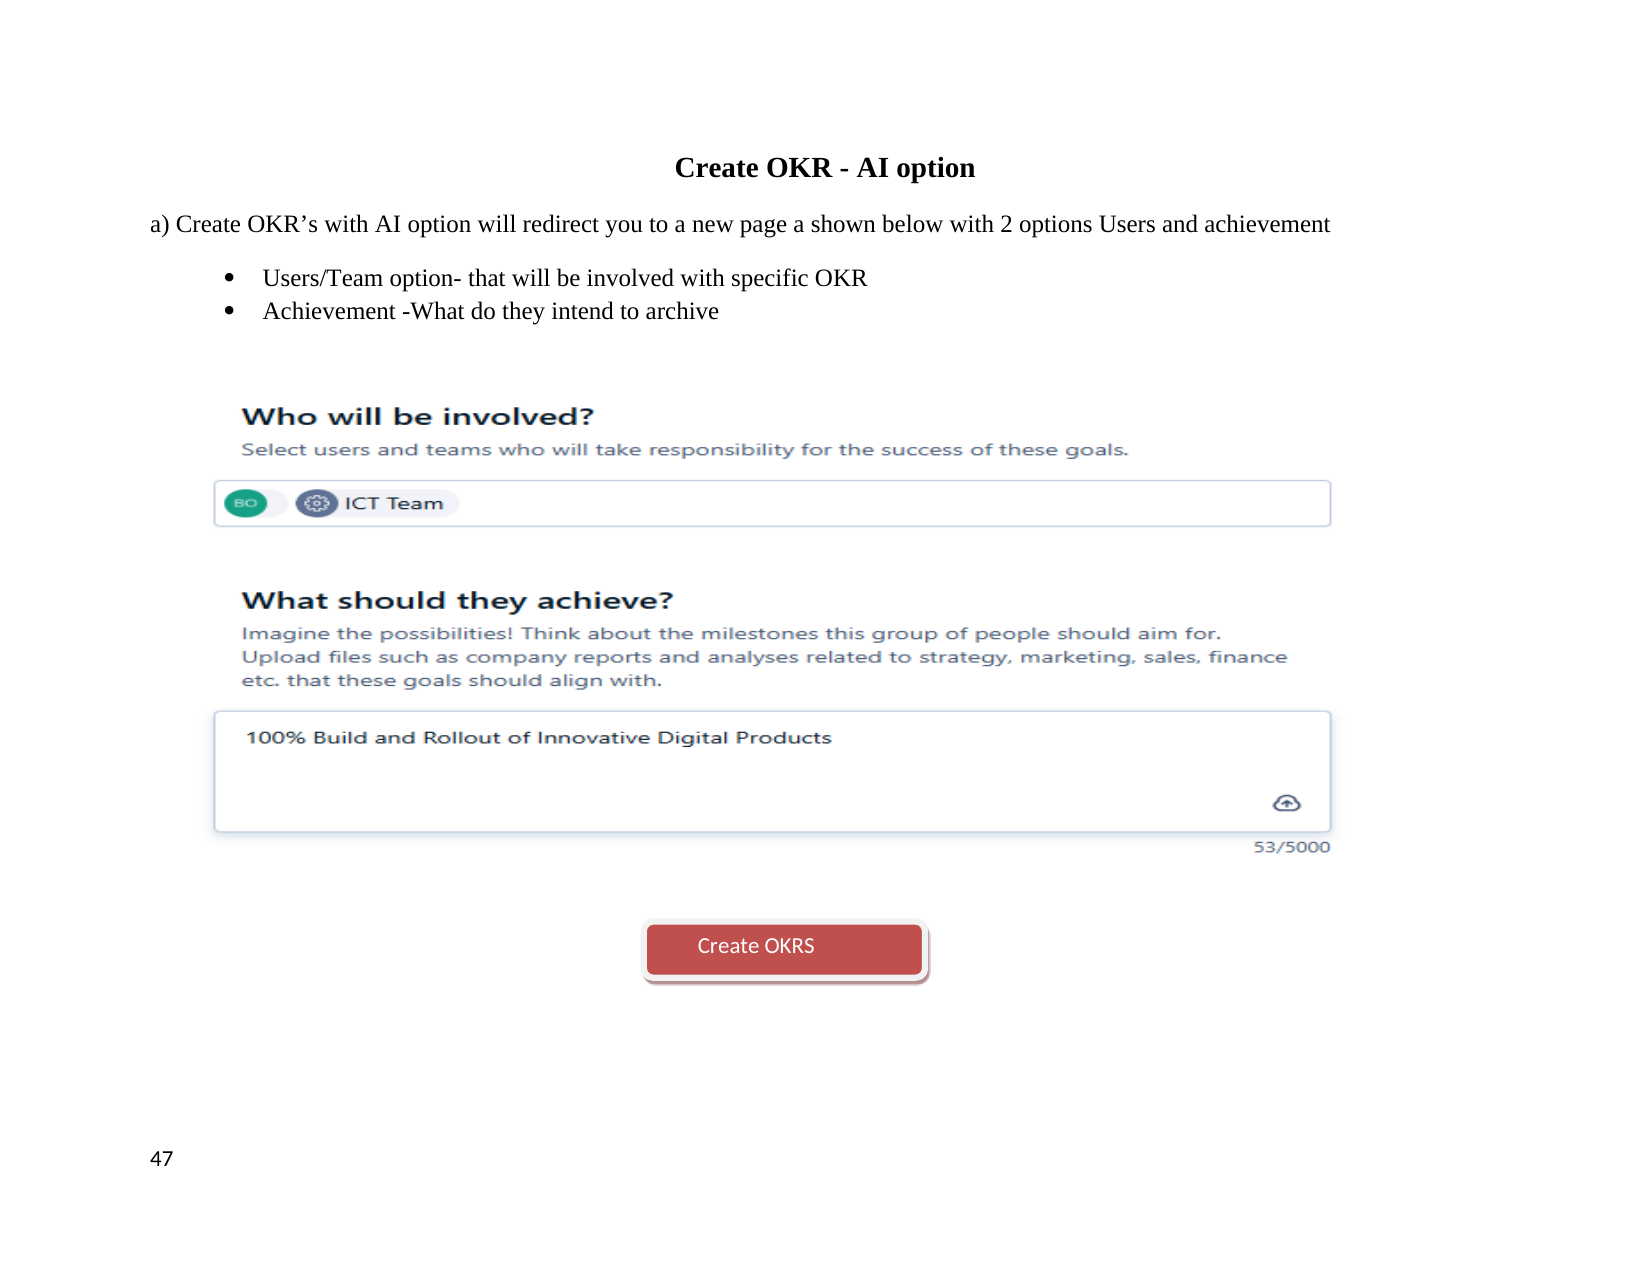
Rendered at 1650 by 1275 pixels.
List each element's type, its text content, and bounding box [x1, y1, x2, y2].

list Achievement -What do they intend to archive [225, 296, 1500, 325]
list Users/Team option- that will be involved with specific OKR [225, 263, 1500, 292]
text Create OKR - AI option [150, 150, 1500, 183]
picture [150, 350, 1475, 986]
text a) Create OKR’s with AI option will redirect you to a new page a shown below with 2 options Users and achievement [150, 209, 1500, 238]
